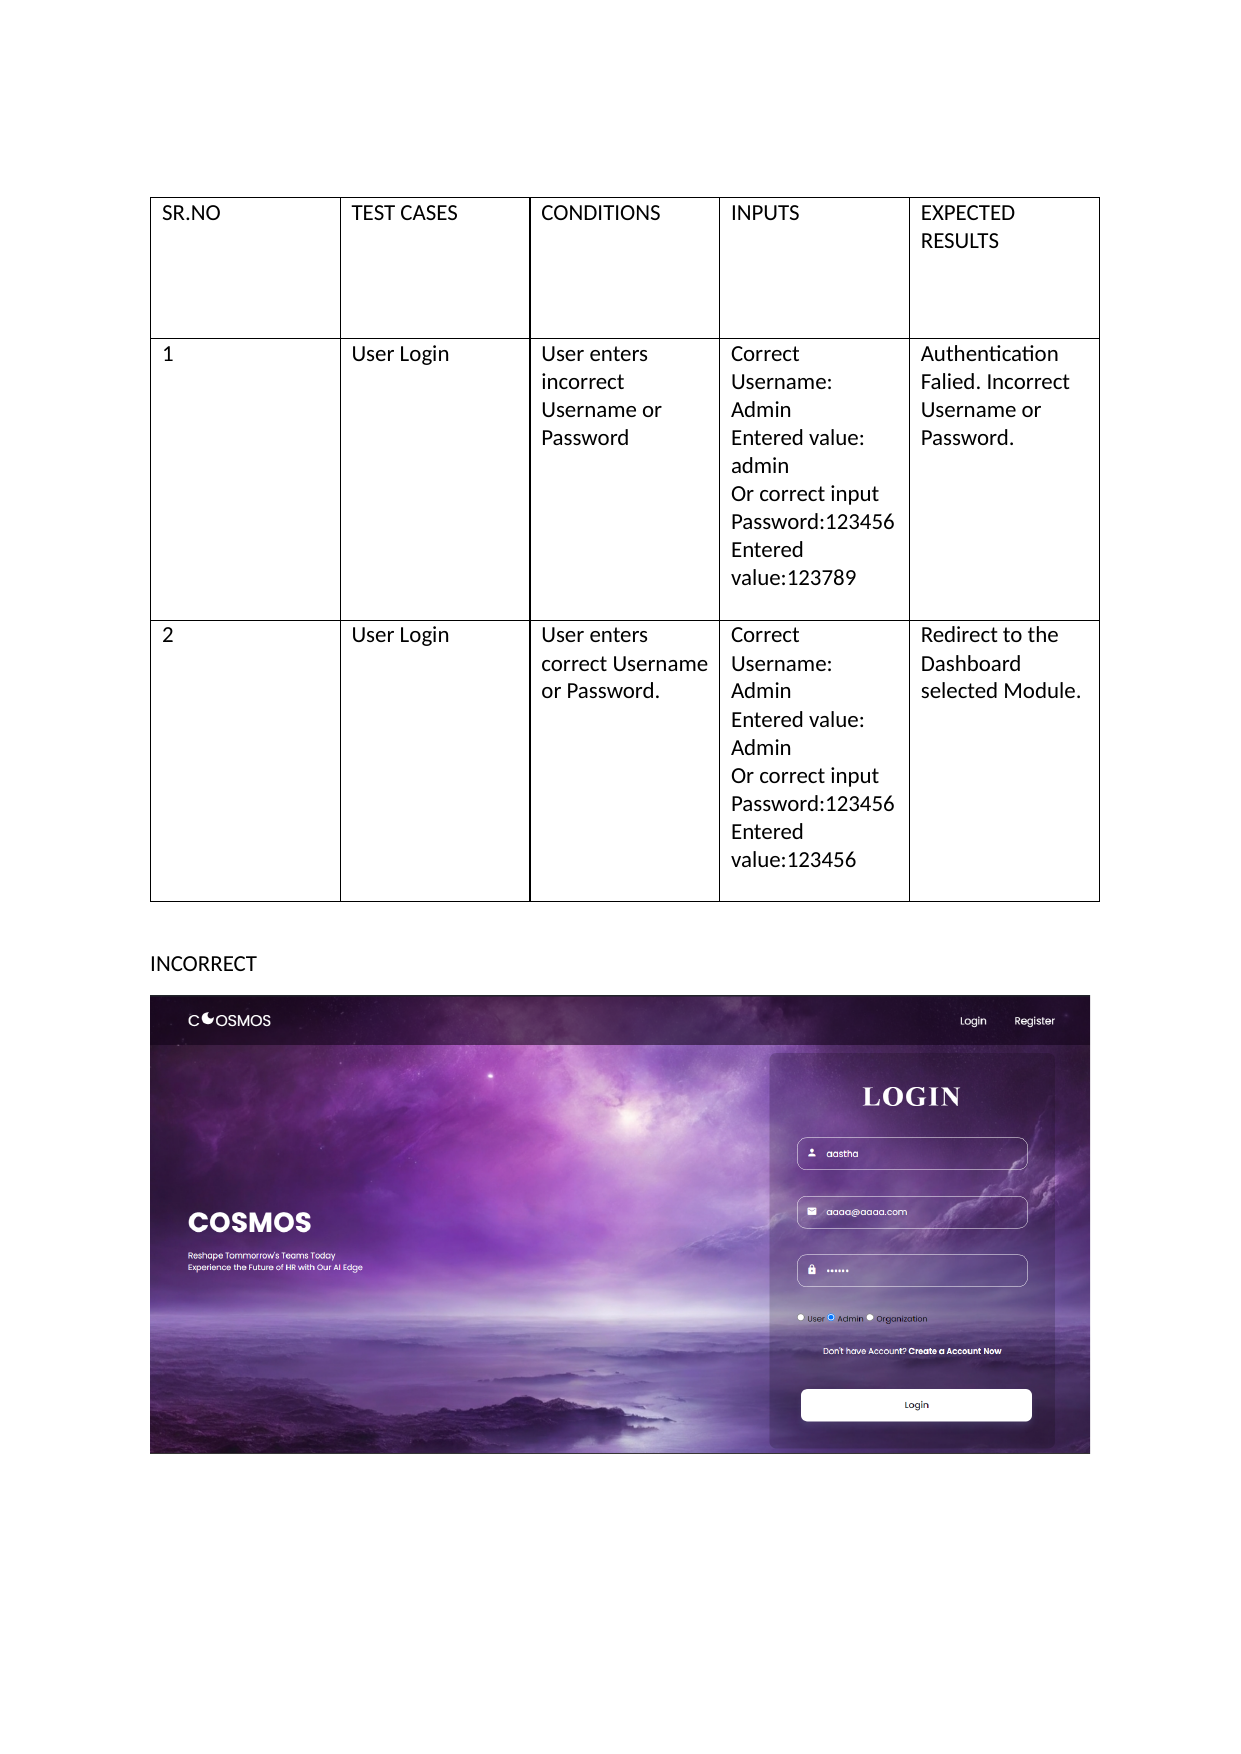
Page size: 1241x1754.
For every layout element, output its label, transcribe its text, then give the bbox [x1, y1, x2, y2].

table_cell User Login [341, 621, 529, 901]
table_header EXPECTED RESULTS [910, 198, 1099, 338]
table_cell User enters incorrect Username or Password [531, 339, 719, 619]
picture [150, 995, 1091, 1454]
table_cell 1 [151, 339, 340, 619]
table_cell Authentication Falied. Incorrect Username or Password. [910, 339, 1099, 619]
text INCORRECT [150, 949, 1090, 977]
table_header TEST CASES [341, 198, 529, 338]
table_cell User enters correct Username or Password. [531, 621, 719, 901]
table_cell User Login [341, 339, 529, 619]
table_header SR.NO [151, 198, 340, 338]
table_cell Correct Username: Admin Entered value: admin Or correct input Password:123456 Entered value:123789 [720, 339, 909, 619]
table_cell Redirect to the Dashboard selected Module. [910, 621, 1099, 901]
table_header INPUTS [720, 198, 909, 338]
table_header CONDITIONS [531, 198, 719, 338]
table_cell 2 [151, 621, 340, 901]
table_cell Correct Username: Admin Entered value: Admin Or correct input Password:123456 Entered value:123456 [720, 621, 909, 901]
